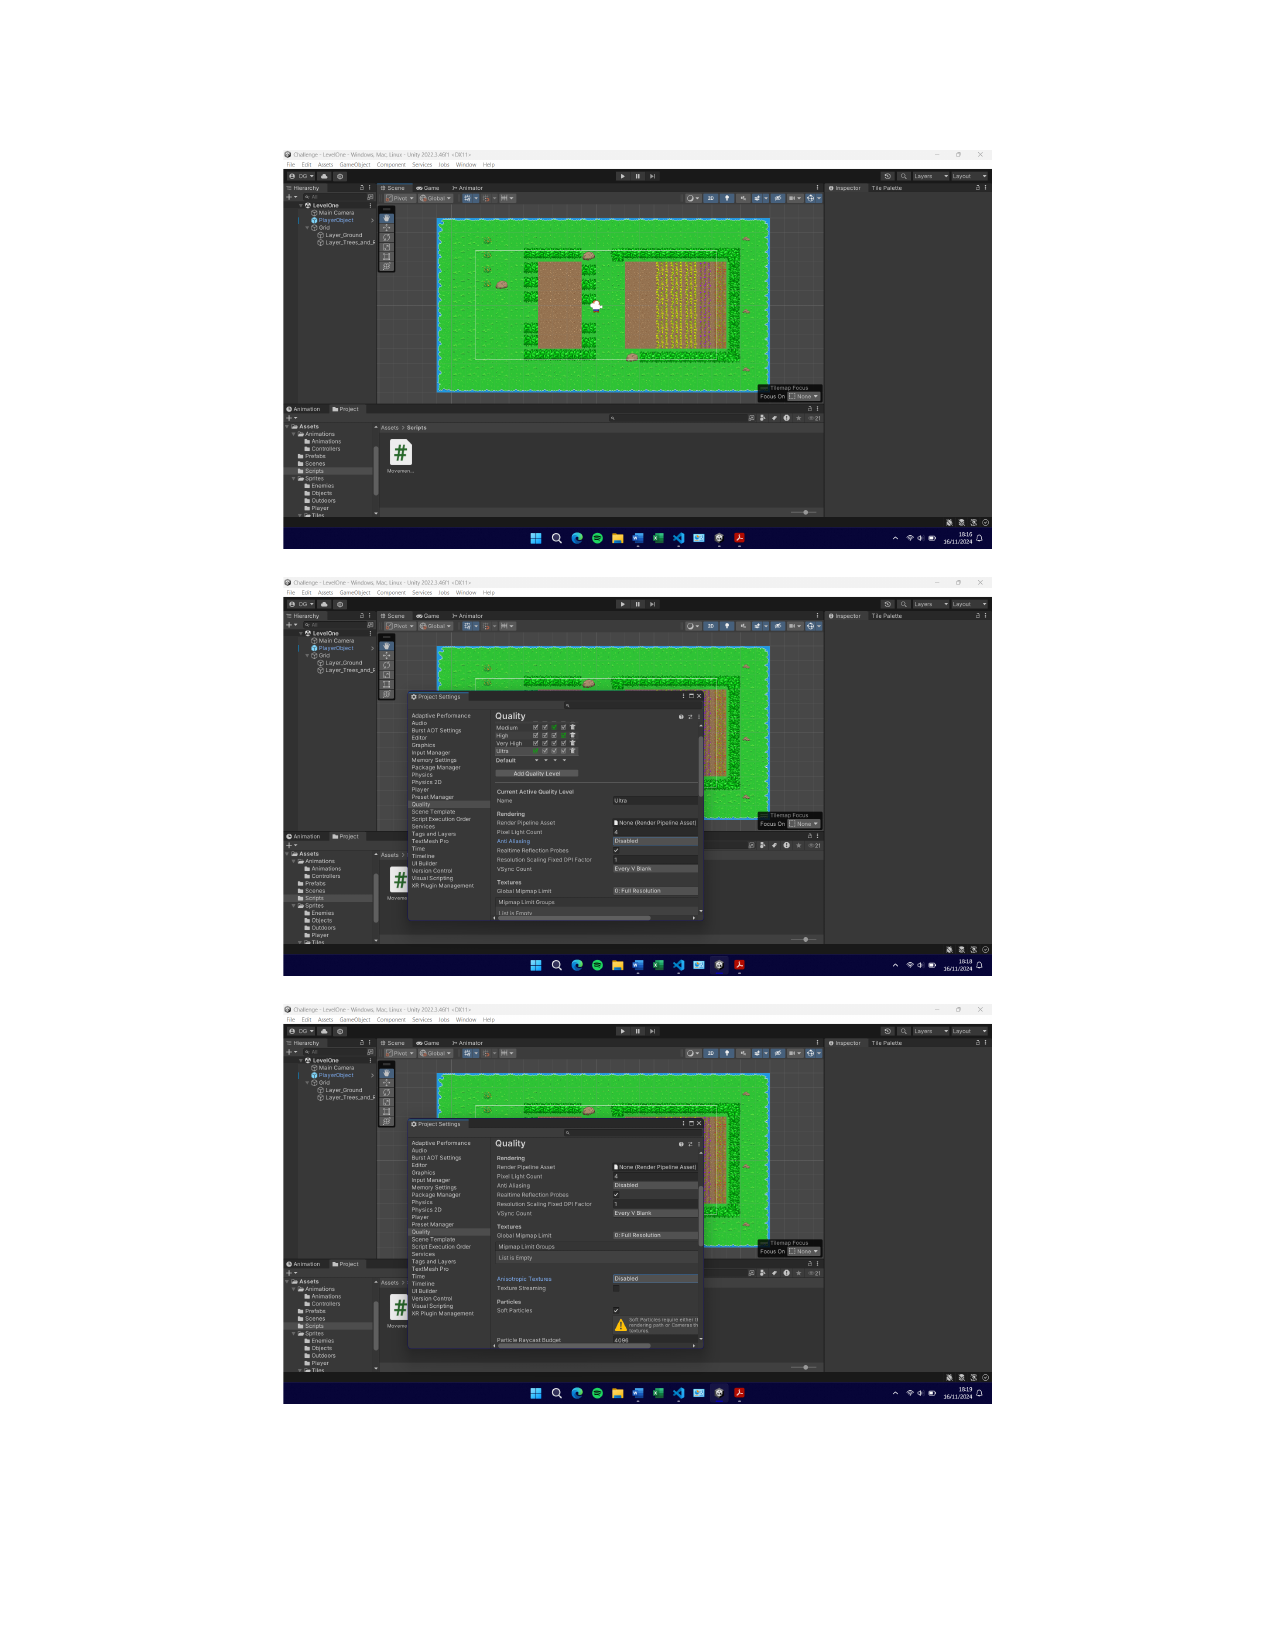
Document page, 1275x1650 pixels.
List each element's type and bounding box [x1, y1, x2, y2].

picture [283, 150, 992, 549]
picture [283, 577, 992, 976]
picture [283, 1004, 992, 1404]
